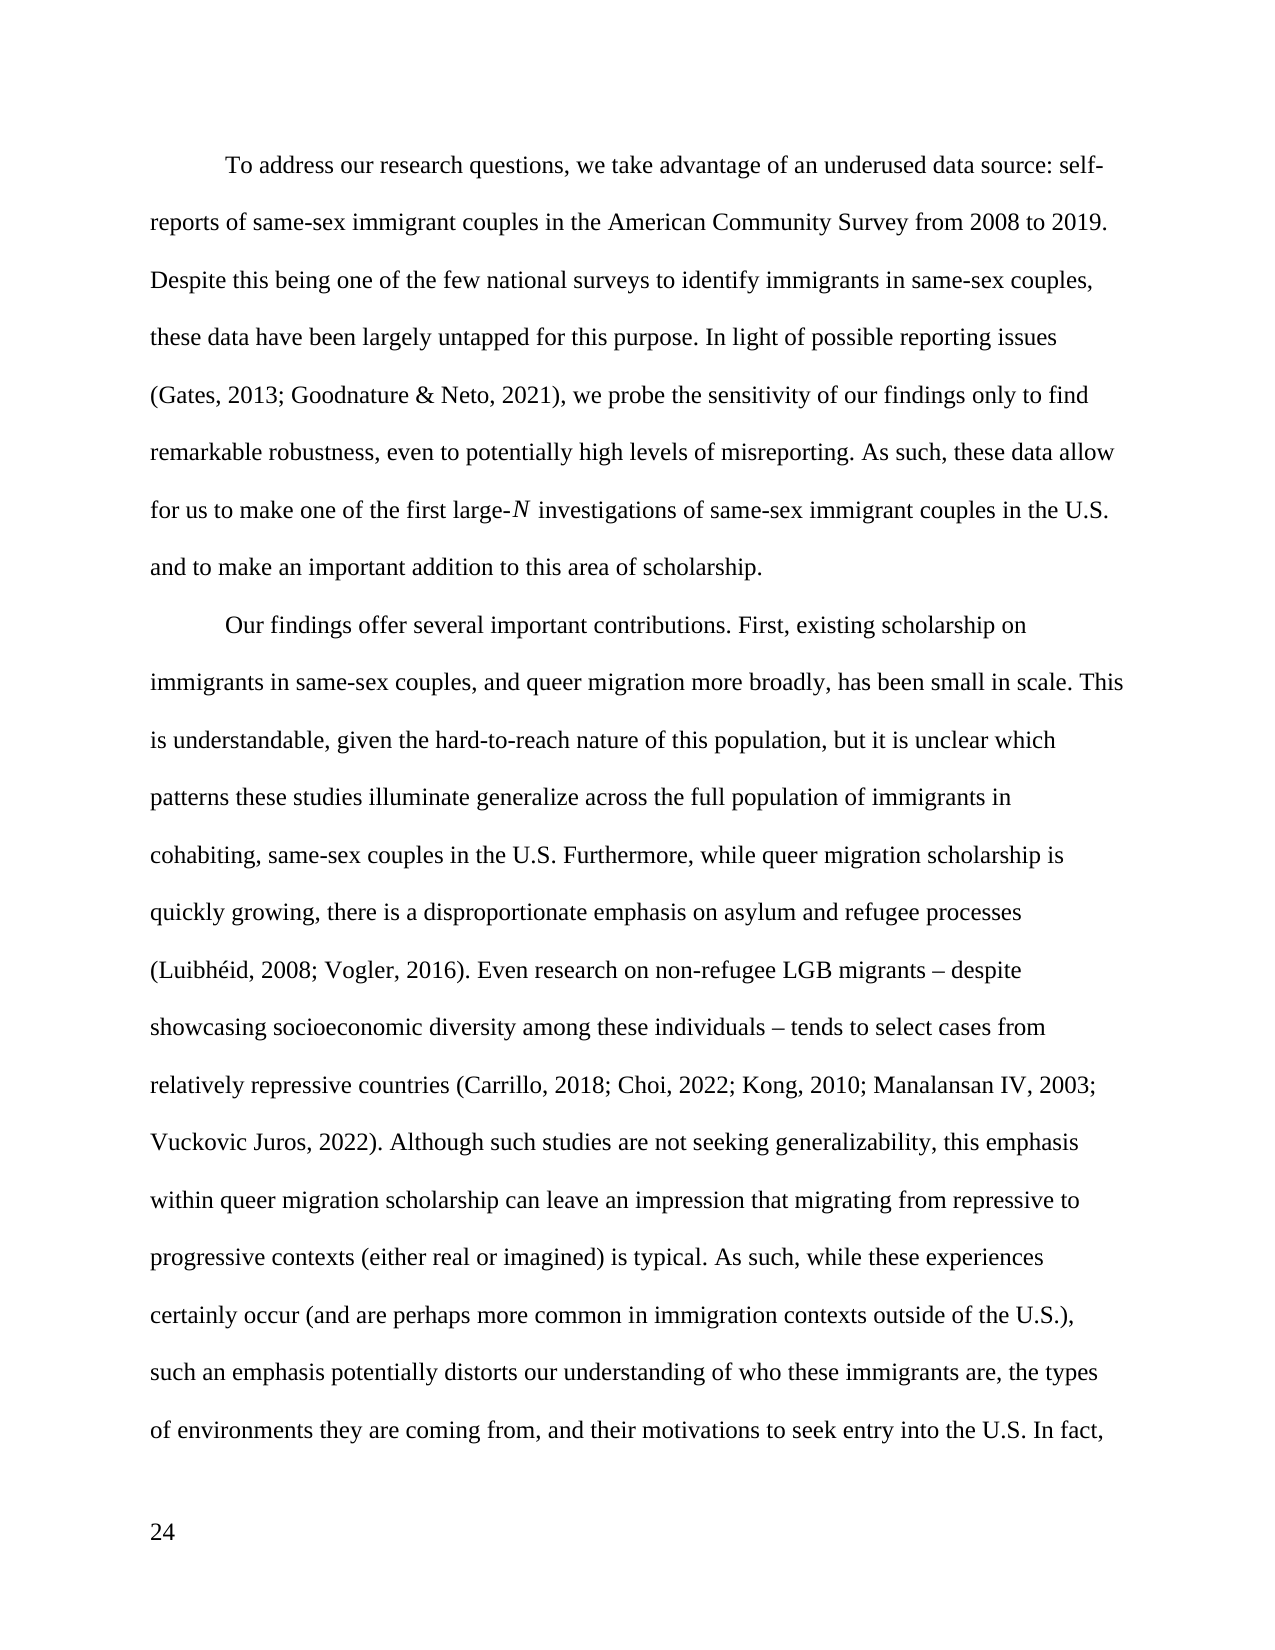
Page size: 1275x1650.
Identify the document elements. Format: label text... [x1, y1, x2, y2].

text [150, 610, 1125, 1444]
text To address our research questions, we take advantage of an underused data source: self-reports of same-sex immigrant couples in the American Community Survey from 2008 to 2019. Despite this being one of the few national surveys to identify immigrants in same-sex couples, these data have been largely untapped for this purpose. In light of possible reporting issues (Gates, 2013; Goodnature & Neto, 2021), we probe the sensitivity of our findings only to find remarkable robustness, even to potentially high levels of misreporting. As such, these data allow for us to make one of the first large- investigations of same-sex immigrant couples in the U.S. and to make an important addition to this area of scholarship. [150, 150, 1125, 581]
